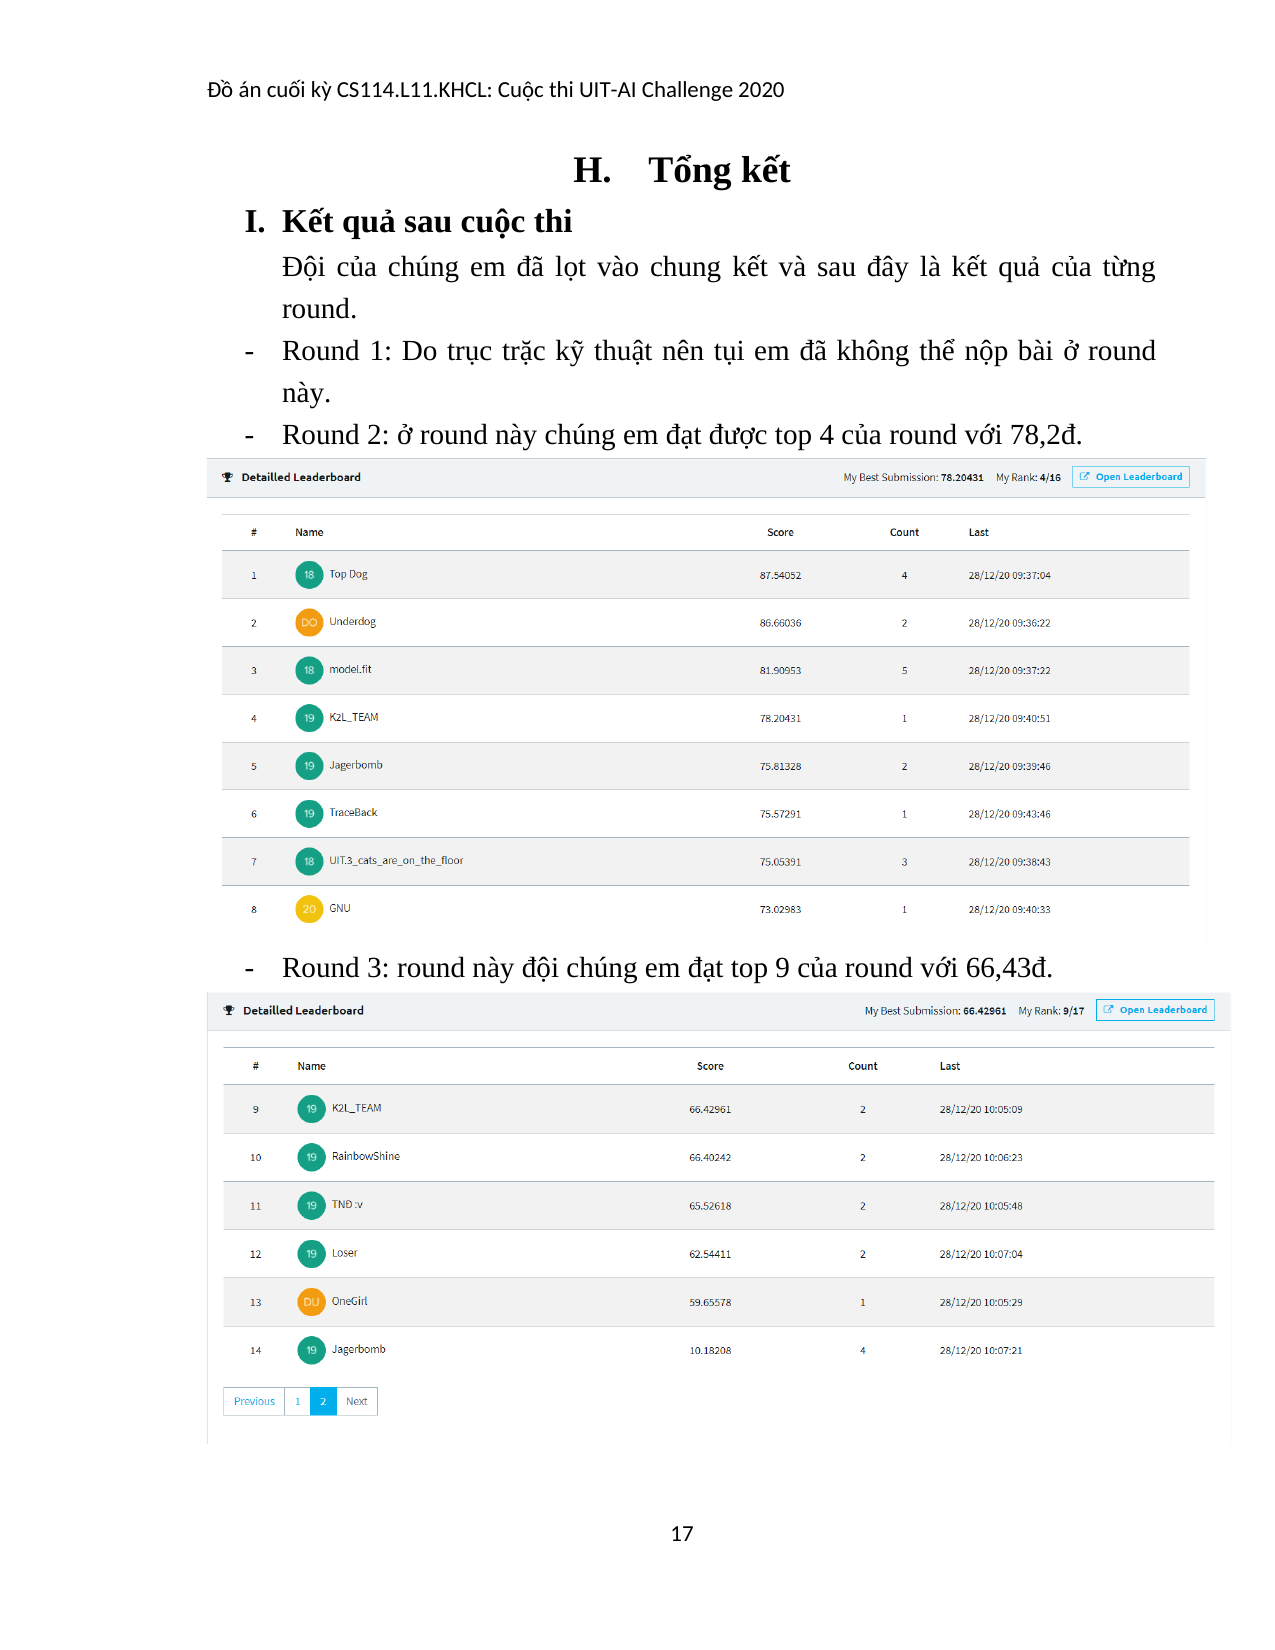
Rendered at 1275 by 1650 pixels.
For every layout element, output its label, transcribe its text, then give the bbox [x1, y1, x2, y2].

list Round 2: ở round này chúng em đạt được top 4 của round với 78,2đ. [244, 417, 1157, 451]
list Round 3: round này đội chúng em đạt top 9 của round với 66,43đ. [244, 950, 1157, 984]
picture [206, 992, 1232, 1444]
picture [206, 458, 1207, 944]
list Đội của chúng em đã lọt vào chung kết và sau đây là kết quả của từng round. [282, 249, 1157, 325]
text Tổng kết [207, 148, 1157, 191]
text Kết quả sau cuộc thi [244, 202, 1157, 240]
list Round 1: Do trục trặc kỹ thuật nên tụi em đã không thể nộp bài ở round này. [244, 333, 1157, 409]
